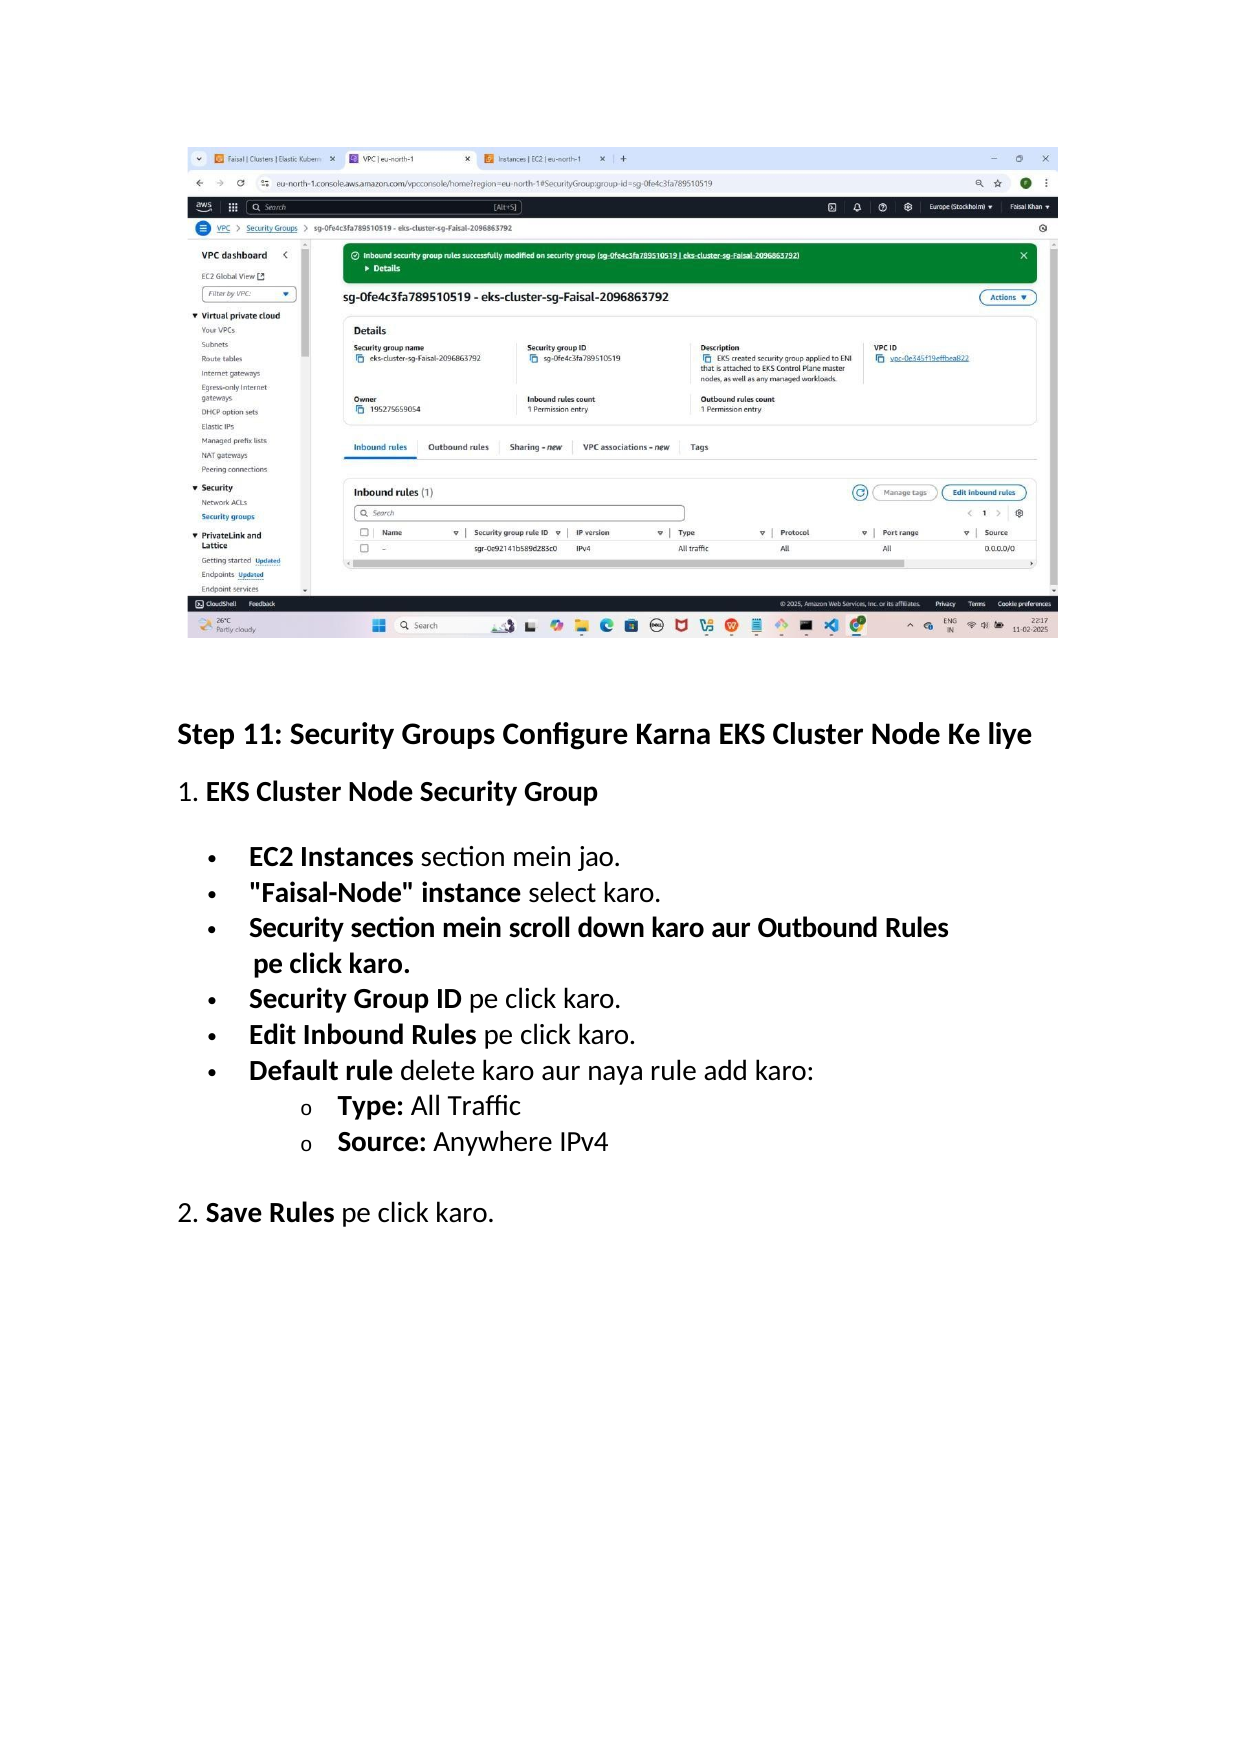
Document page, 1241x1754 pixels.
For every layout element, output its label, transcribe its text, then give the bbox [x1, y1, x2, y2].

list EKS Cluster Node Security Group [177, 773, 1107, 808]
list Default rule delete karo aur naya rule add karo: [208, 1052, 1107, 1087]
list Edit Inbound Rules pe click karo. [208, 1016, 1107, 1052]
list EC2 Instances section mein jao. [208, 838, 1107, 873]
list Security section mein scroll down karo aur Outbound Rules pe click karo. [208, 909, 978, 980]
list Security Group ID pe click karo. [208, 981, 1107, 1016]
list "Faisal-Node" instance select karo. [208, 874, 1107, 909]
picture [187, 147, 1058, 638]
list Type: All Traffic [300, 1087, 1107, 1123]
subtitle Step 11: Security Groups Configure Karna EKS Cluster Node Ke liye [177, 714, 1107, 752]
list Save Rules pe click karo. [177, 1194, 1107, 1230]
list Source: Anywhere IPv4 [300, 1123, 1107, 1159]
